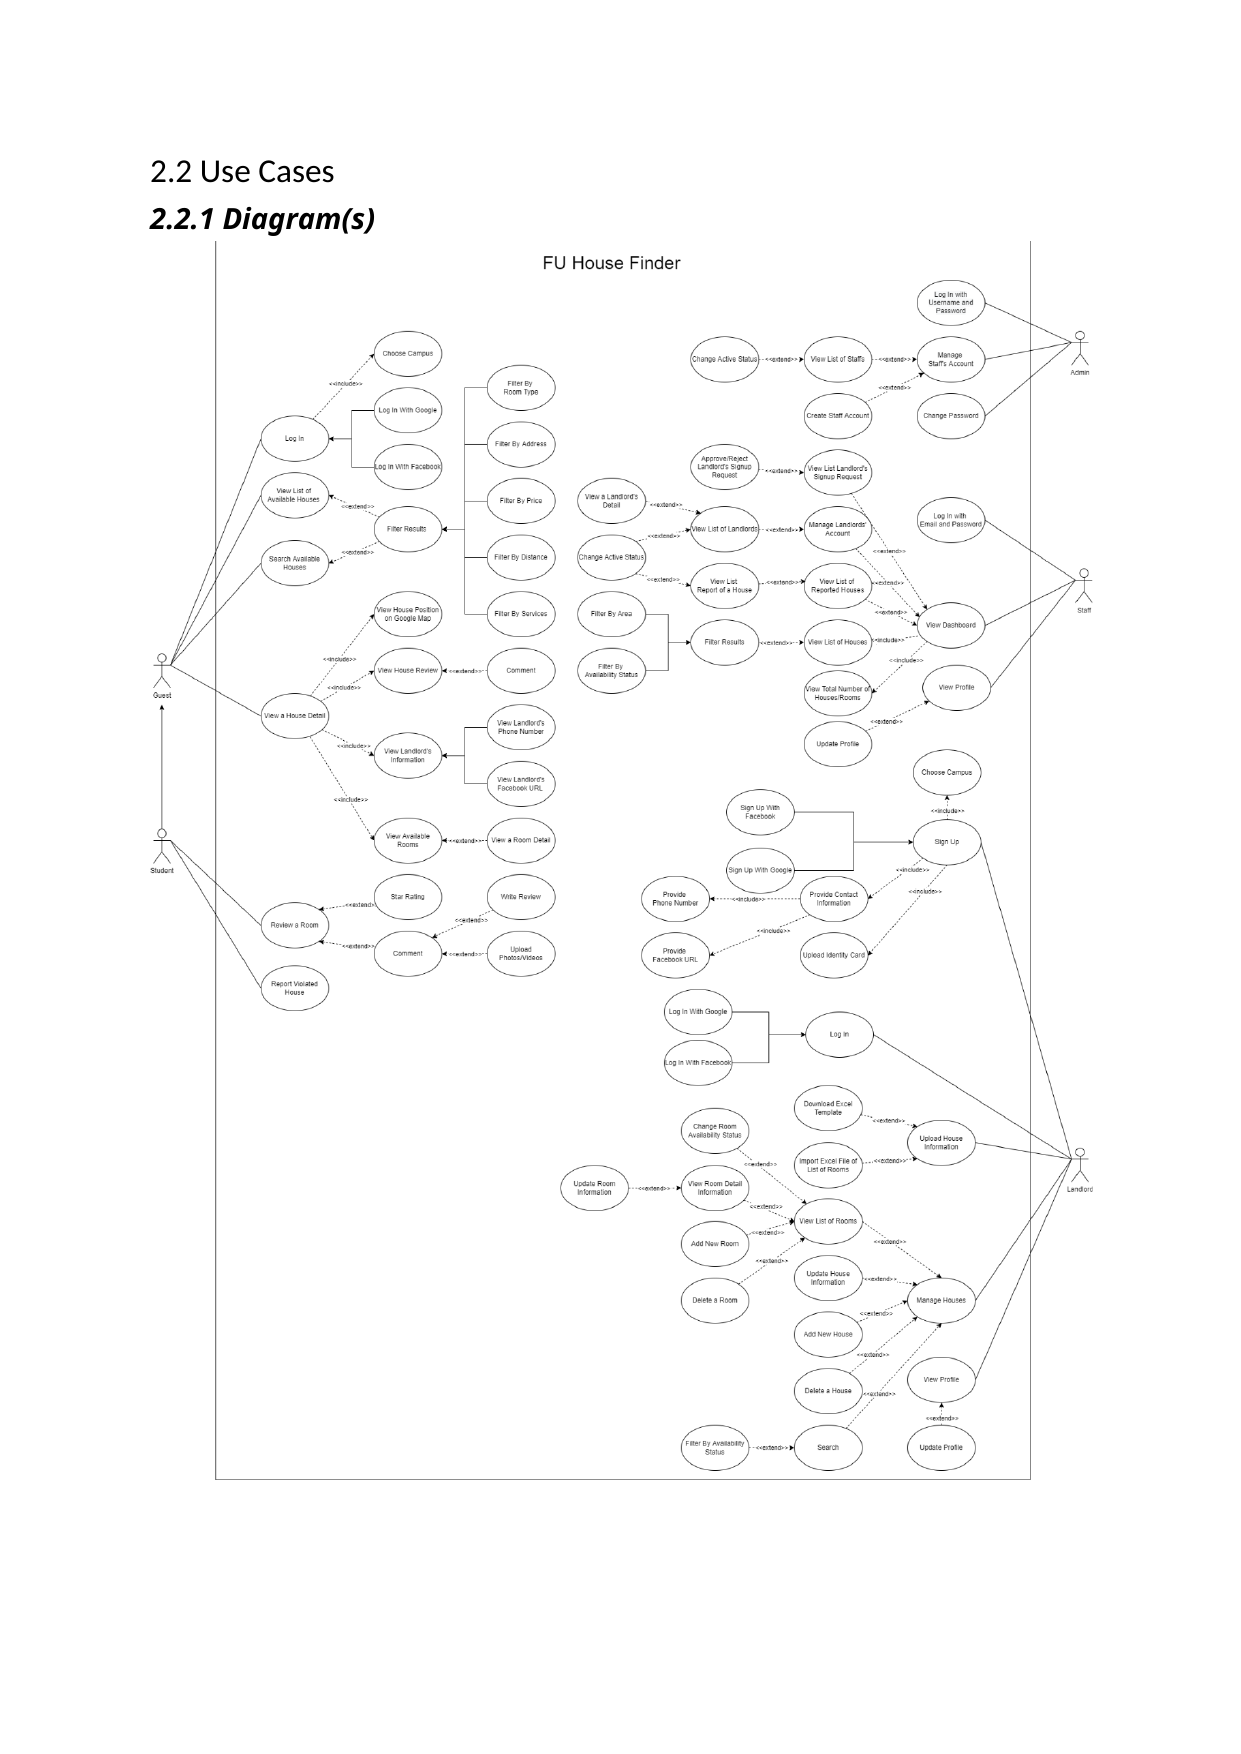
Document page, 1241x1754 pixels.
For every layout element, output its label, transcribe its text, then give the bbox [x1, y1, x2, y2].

picture [150, 241, 1093, 1480]
subtitle 2.2 Use Cases [150, 150, 1093, 191]
subtitle 2.2.1 Diagram(s) [150, 198, 1093, 238]
